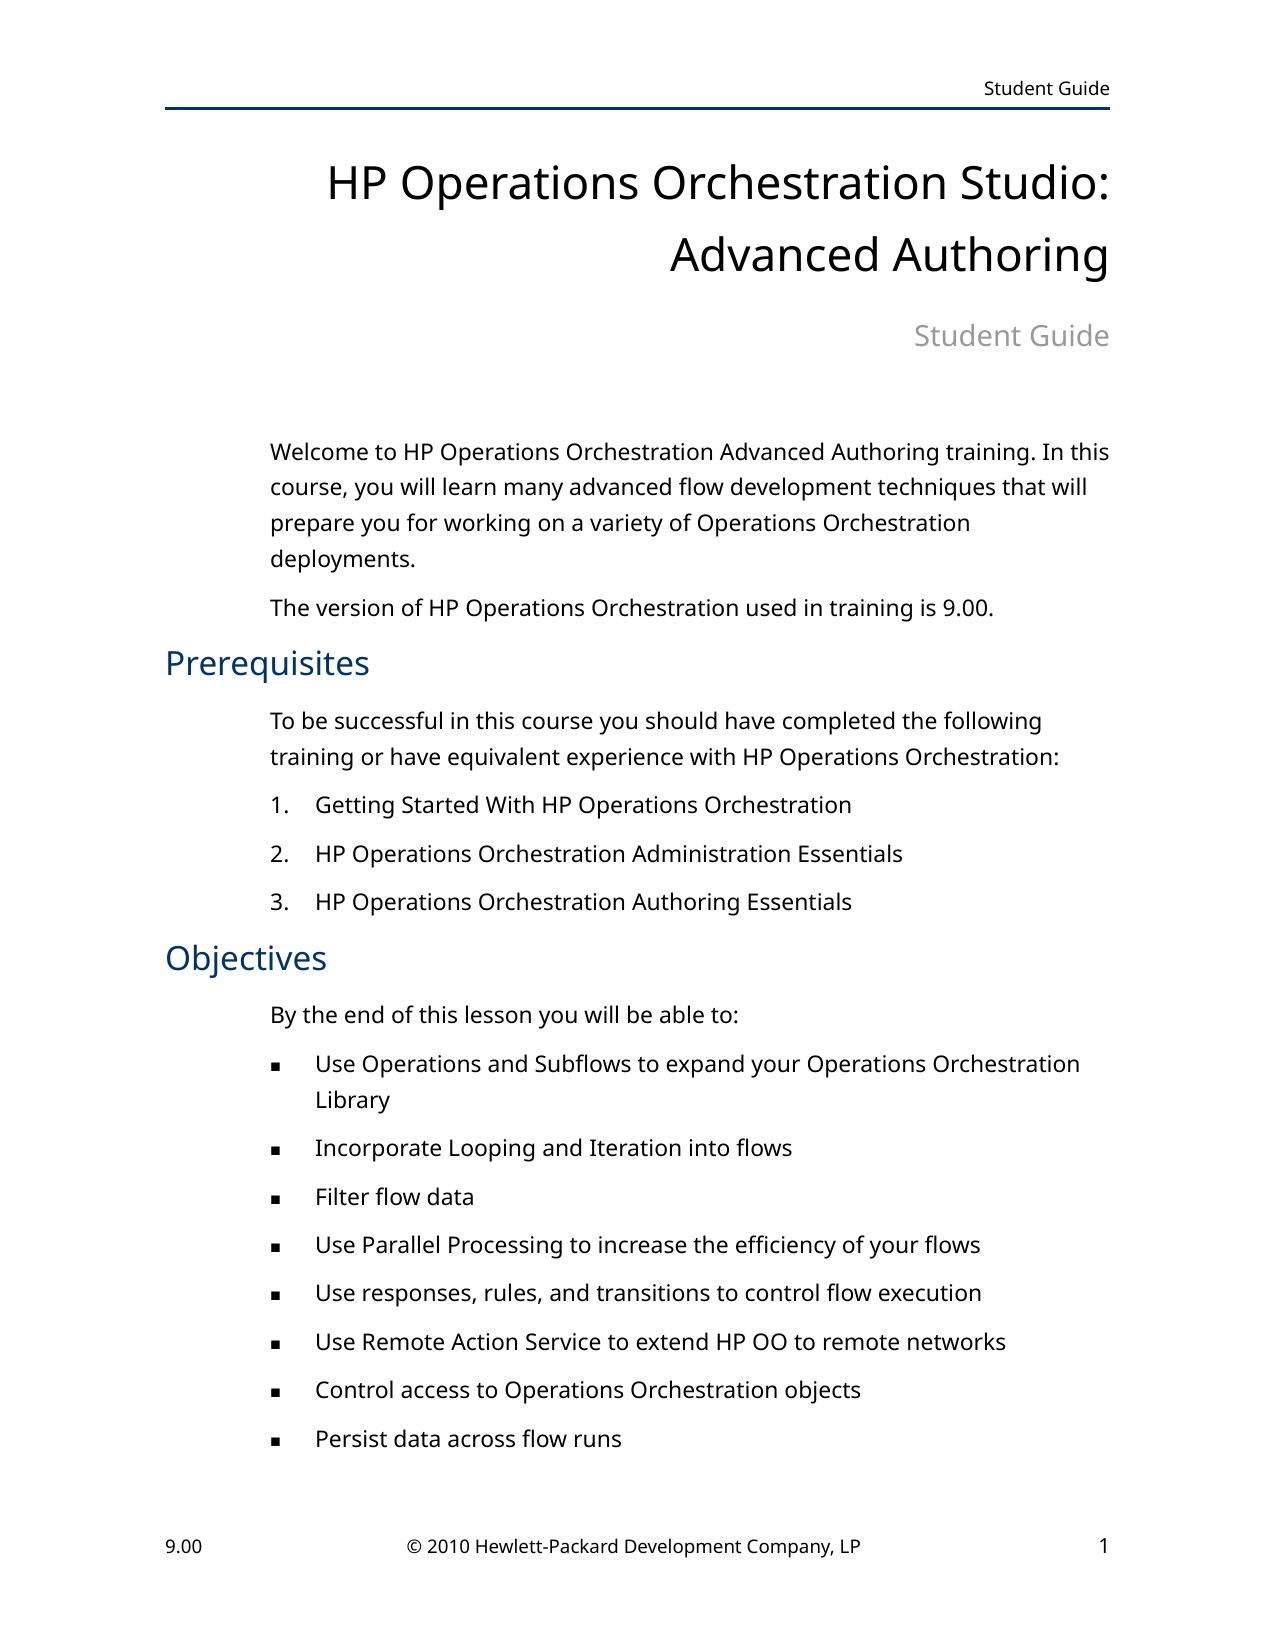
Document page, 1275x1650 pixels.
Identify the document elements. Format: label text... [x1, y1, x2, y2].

text Use Operations and Subflows to expand your Operations Orchestration Library [270, 1048, 1110, 1115]
title HP Operations Orchestration Studio: Advanced Authoring [165, 151, 1110, 285]
text To be successful in this course you should have completed the following training or have equivalent experience with HP Operations Orchestration: [270, 705, 1110, 772]
text Incorporate Looping and Iteration into flows [270, 1132, 1110, 1163]
text By the end of this lesson you will be able to: [270, 999, 1110, 1030]
list Getting Started With HP Operations Orchestration [270, 789, 1110, 820]
text The version of HP Operations Orchestration used in training is 9.00. [270, 592, 1110, 623]
list HP Operations Orchestration Administration Essentials [270, 838, 1110, 869]
subtitle Objectives [165, 934, 1110, 980]
text Use responses, rules, and transitions to control flow execution [270, 1277, 1110, 1308]
text Welcome to HP Operations Orchestration Advanced Authoring training. In this course, you will learn many advanced flow development techniques that will prepare you for working on a variety of Operations Orchestration deployments. [270, 435, 1110, 574]
text Student Guide [165, 315, 1110, 354]
text Control access to Operations Orchestration objects [270, 1374, 1110, 1405]
list HP Operations Orchestration Authoring Essentials [270, 886, 1110, 917]
text Use Parallel Processing to increase the efficiency of your flows [270, 1229, 1110, 1260]
subtitle Prerequisites [165, 640, 1110, 686]
text Use Remote Action Service to extend HP OO to remote networks [270, 1326, 1110, 1357]
text Filter flow data [270, 1180, 1110, 1212]
text Persist data across flow runs [270, 1423, 1110, 1454]
